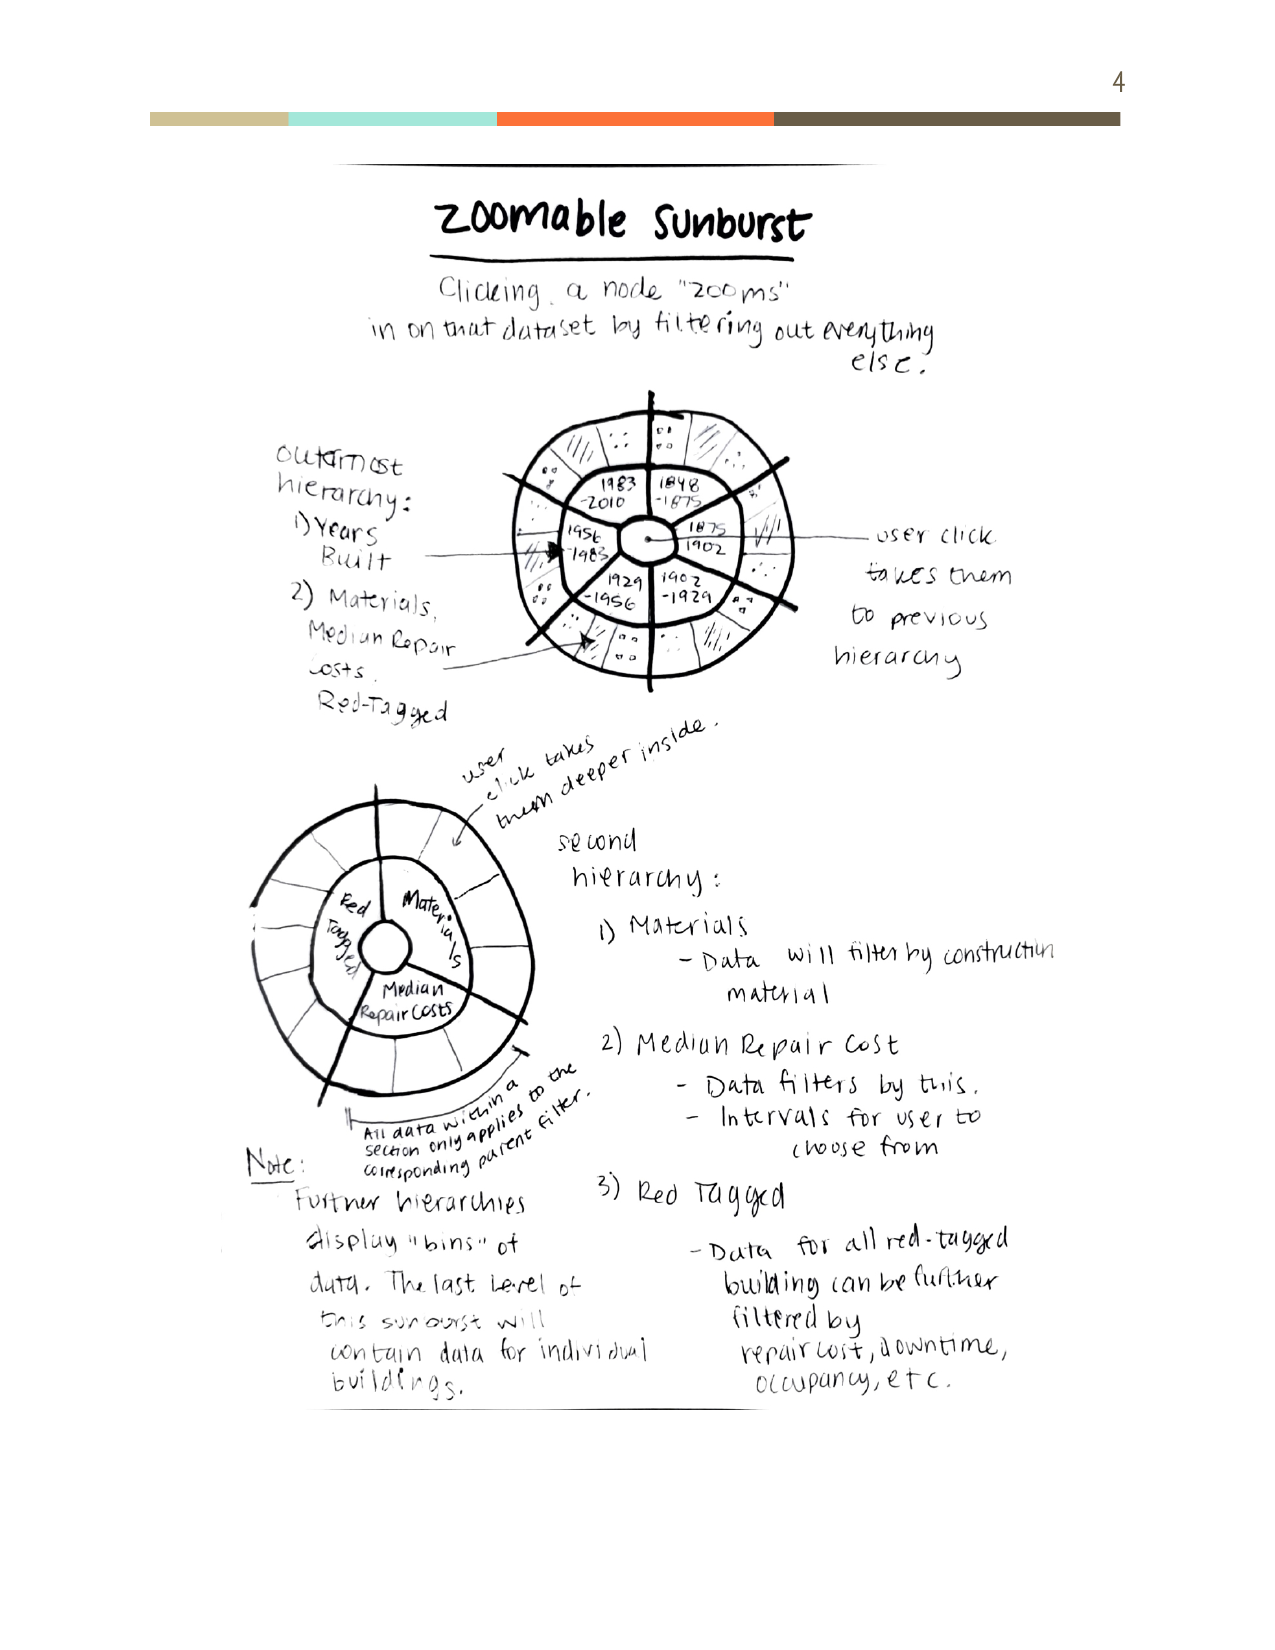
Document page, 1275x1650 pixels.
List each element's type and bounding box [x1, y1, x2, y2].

picture [150, 112, 1121, 126]
picture [221, 164, 1054, 1410]
